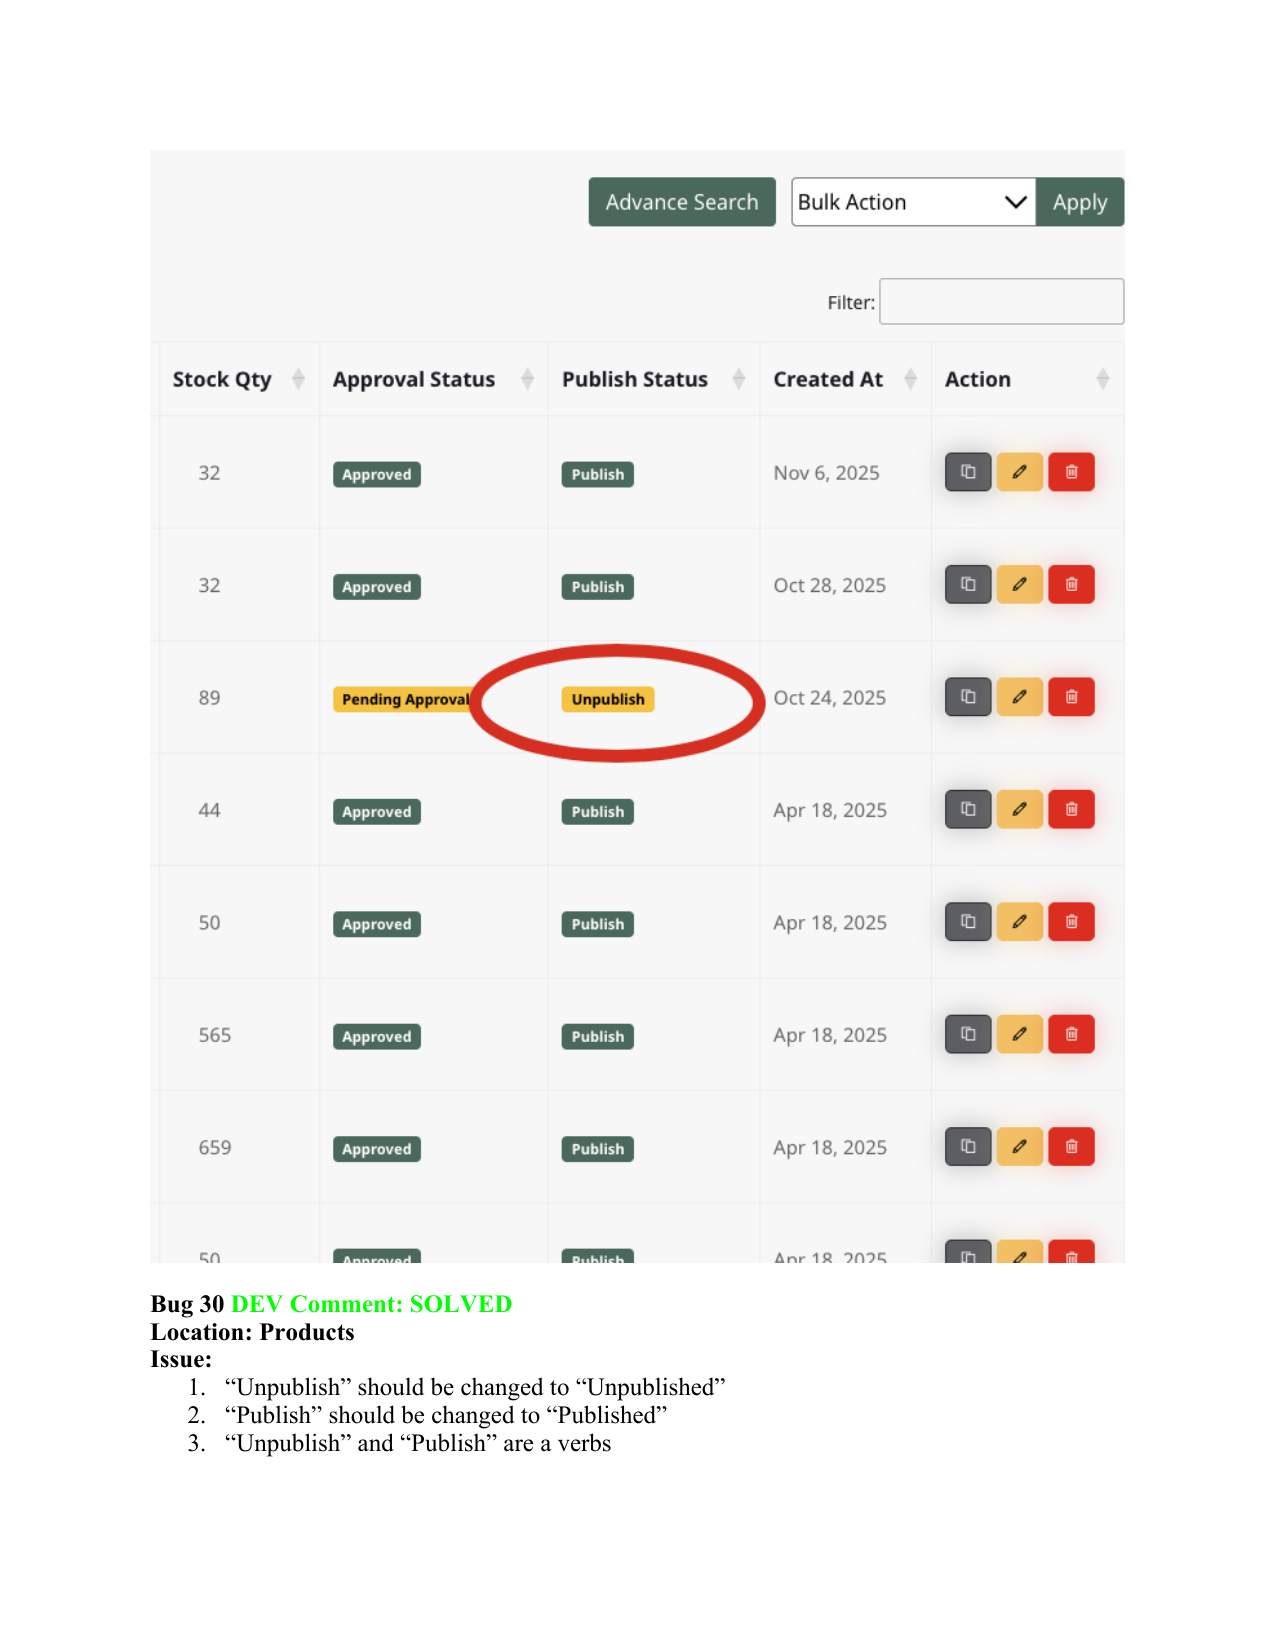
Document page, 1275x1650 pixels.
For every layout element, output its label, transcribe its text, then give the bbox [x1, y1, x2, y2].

list “Publish” should be changed to “Published” [187, 1401, 1125, 1429]
text Issue: [150, 1346, 1125, 1373]
list “Unpublish” and “Publish” are a verbs [187, 1429, 1125, 1456]
text Bug 30 DEV Comment: SOLVED [150, 1290, 1125, 1318]
list “Unpublish” should be changed to “Unpublished” [187, 1373, 1125, 1401]
picture [150, 150, 1125, 1263]
text Location: Products [150, 1318, 1125, 1346]
